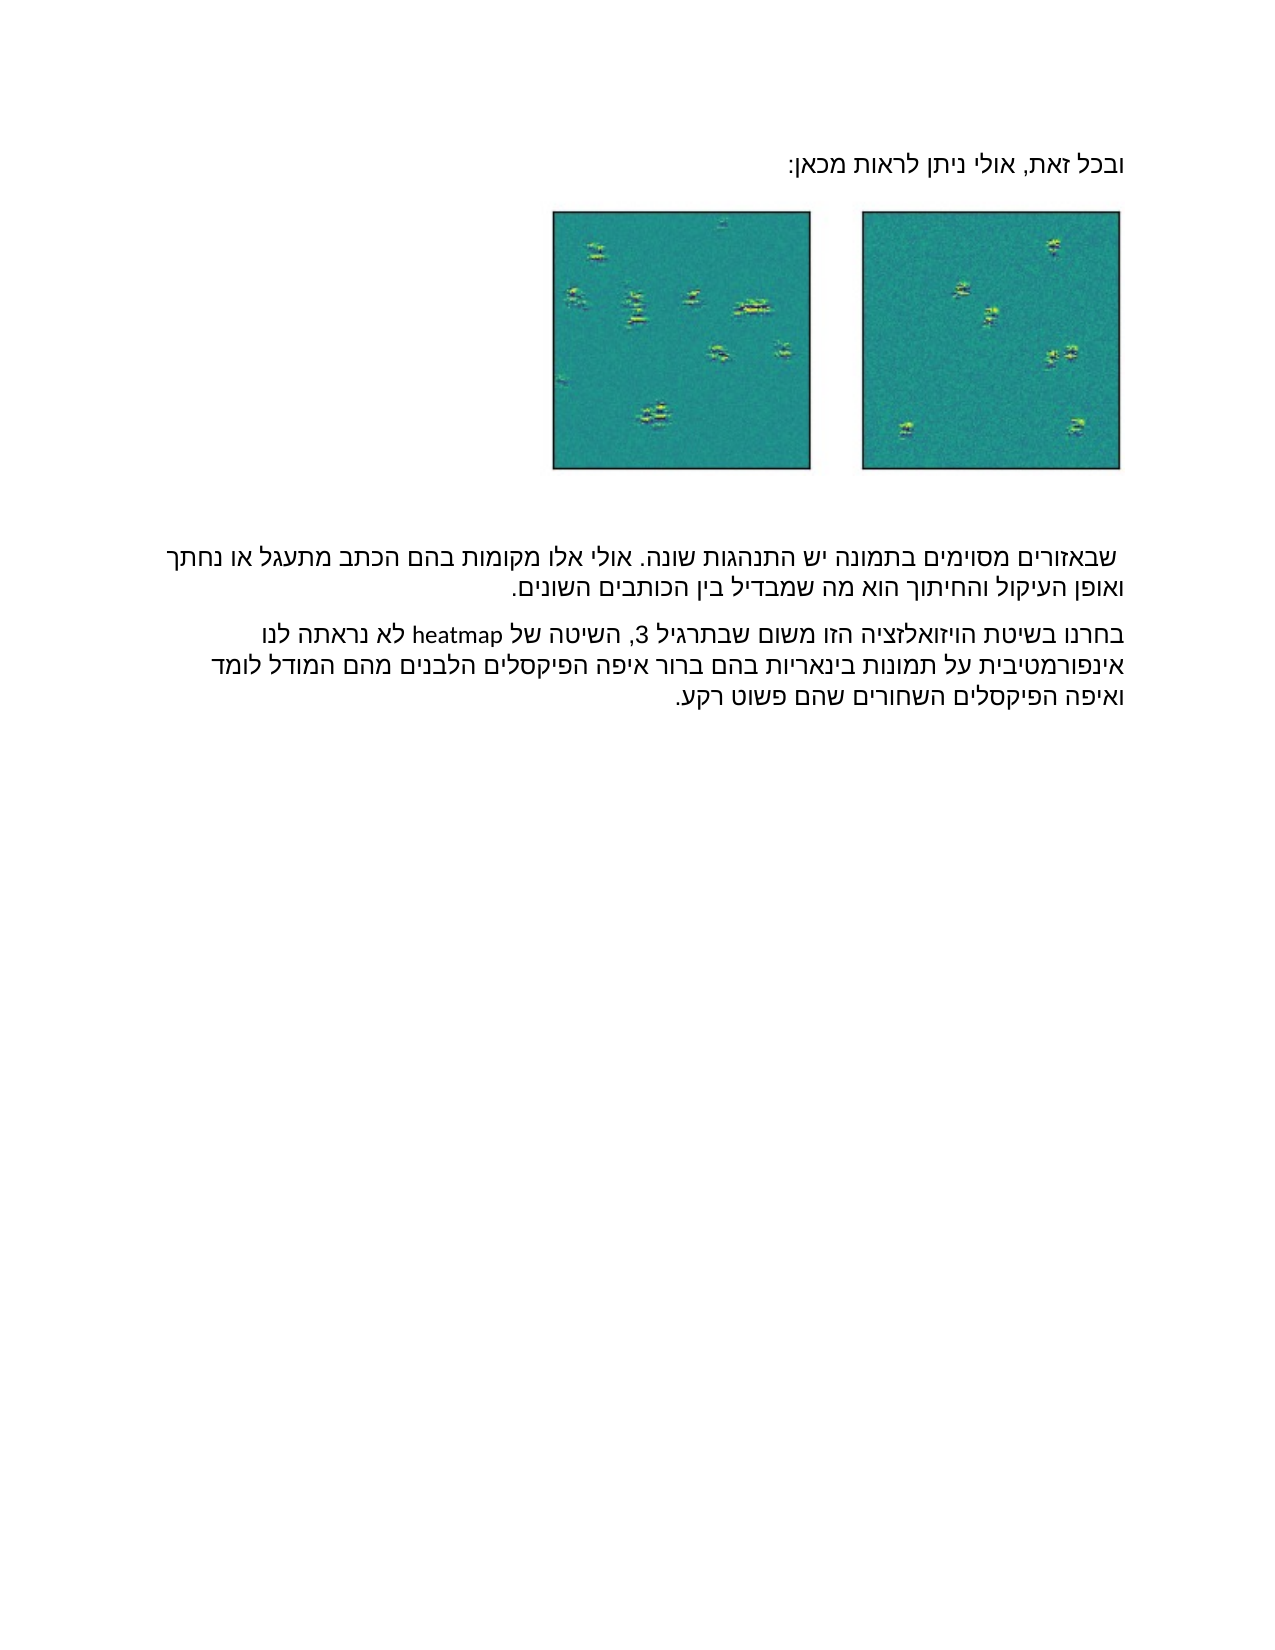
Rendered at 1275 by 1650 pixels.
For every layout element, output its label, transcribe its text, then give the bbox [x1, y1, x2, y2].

picture [539, 196, 1125, 476]
text בחרנו בשיטת הויזואלזציה הזו משום שבתרגיל 3, השיטה של heatmap לא נראתה לנו אינפורמטיבית על תמונות בינאריות בהם ברור איפה הפיקסלים הלבנים מהם המודל לומד ואיפה הפיקסלים השחורים שהם פשוט רקע. [150, 619, 1125, 710]
text ובכל זאת, אולי ניתן לראות מכאן: [150, 150, 1125, 179]
text שבאזורים מסוימים בתמונה יש התנהגות שונה. אולי אלו מקומות בהם הכתב מתעגל או נחתך ואופן העיקול והחיתוך הוא מה שמבדיל בין הכותבים השונים. [150, 543, 1125, 601]
